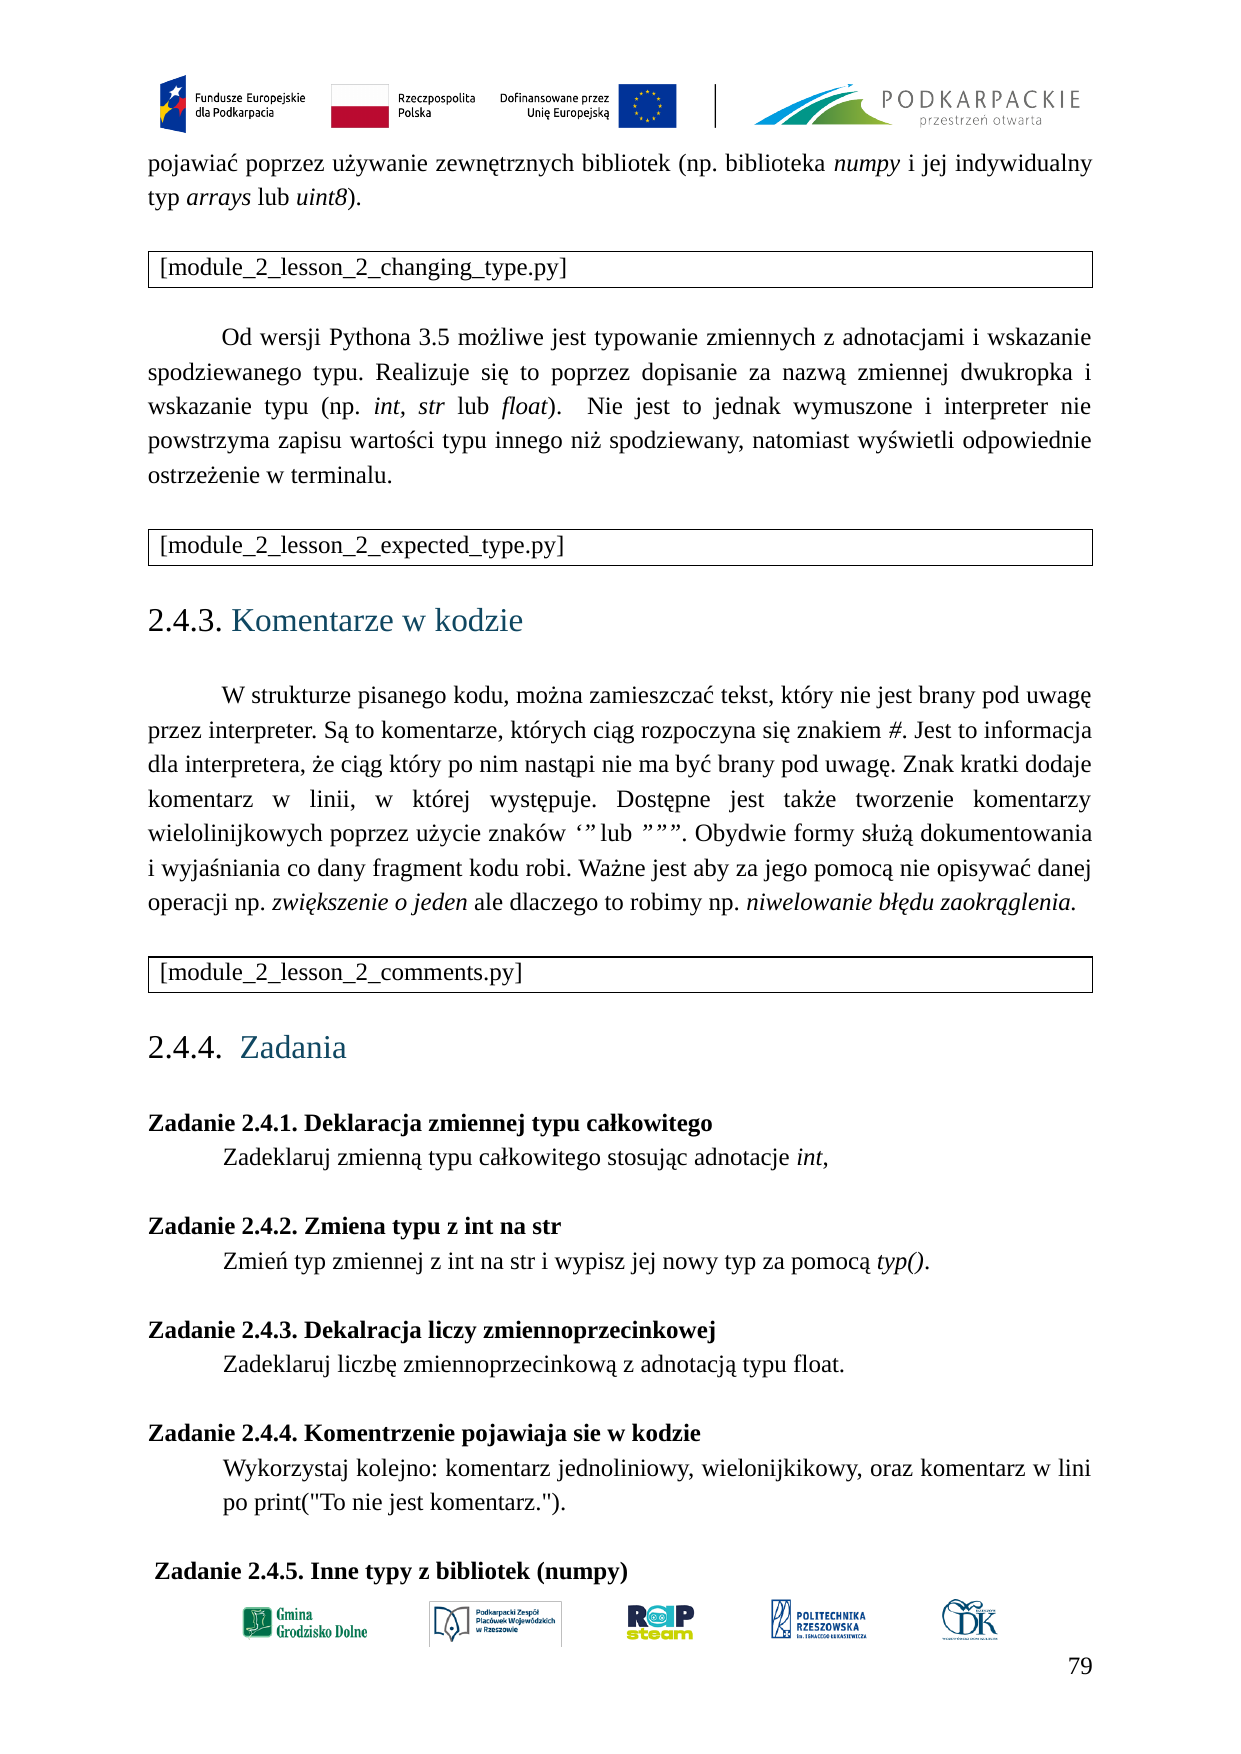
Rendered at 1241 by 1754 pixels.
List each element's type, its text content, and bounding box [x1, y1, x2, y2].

picture [242, 1585, 998, 1652]
text Zadanie 2.4.5. Inne typy z bibliotek (numpy) [148, 1556, 1092, 1585]
table_header [module_2_lesson_2_expected_type.py] [149, 530, 1092, 564]
list Zmień typ zmiennej z int na str i wypisz jej nowy typ za pomocą typ(). [223, 1246, 1092, 1274]
text W strukturze pisanego kodu, można zamieszczać tekst, który nie jest brany pod uwagę przez interpreter. Są to komentarze, których ciąg rozpoczyna się znakiem #. Jest to informacja dla interpretera, że ciąg który po nim nastąpi nie ma być brany pod uwagę. Znak kratki dodaje komentarz w linii, w której występuje. Dostępne jest także tworzenie komentarzy wielolinijkowych poprzez użycie znaków ‘’’ lub ”””. Obydwie formy służą dokumentowania i wyjaśniania co dany fragment kodu robi. Ważne jest aby za jego pomocą nie opisywać danej operacji np. zwiększenie o jeden ale dlaczego to robimy np. niwelowanie błędu zaokrąglenia. [148, 681, 1092, 916]
subtitle Komentarze w kodzie [148, 600, 1092, 638]
list Wykorzystaj kolejno: komentarz jednoliniowy, wielonijkikowy, oraz komentarz w lini po print("To nie jest komentarz."). [223, 1453, 1092, 1516]
list Zadeklaruj liczbę zmiennoprzecinkową z adnotacją typu float. [223, 1349, 1092, 1378]
text Zadanie 2.4.1. Deklaracja zmiennej typu całkowitego [148, 1108, 1092, 1137]
list Zadeklaruj zmienną typu całkowitego stosując adnotacje int, [223, 1142, 1092, 1171]
text Zadanie 2.4.2. Zmiena typu z int na str [148, 1211, 1092, 1240]
table_header [module_2_lesson_2_changing_type.py] [149, 252, 1092, 287]
text Zadanie 2.4.4. Komentrzenie pojawiaja sie w kodzie [148, 1418, 1092, 1447]
table_header [module_2_lesson_2_comments.py] [149, 958, 1092, 992]
subtitle Zadania [148, 1027, 1092, 1066]
text Zadanie 2.4.3. Dekalracja liczy zmiennoprzecinkowej [148, 1315, 1092, 1343]
picture [147, 60, 1093, 148]
text Od wersji Pythona 3.5 możliwe jest typowanie zmiennych z adnotacjami i wskazanie spodziewanego typu. Realizuje się to poprzez dopisanie za nazwą zmiennej dwukropka i wskazanie typu (np. int, str lub float). Nie jest to jednak wymuszone i interpreter nie powstrzyma zapisu wartości typu innego niż spodziewany, natomiast wyświetli odpowiednie ostrzeżenie w terminalu. [148, 322, 1092, 489]
